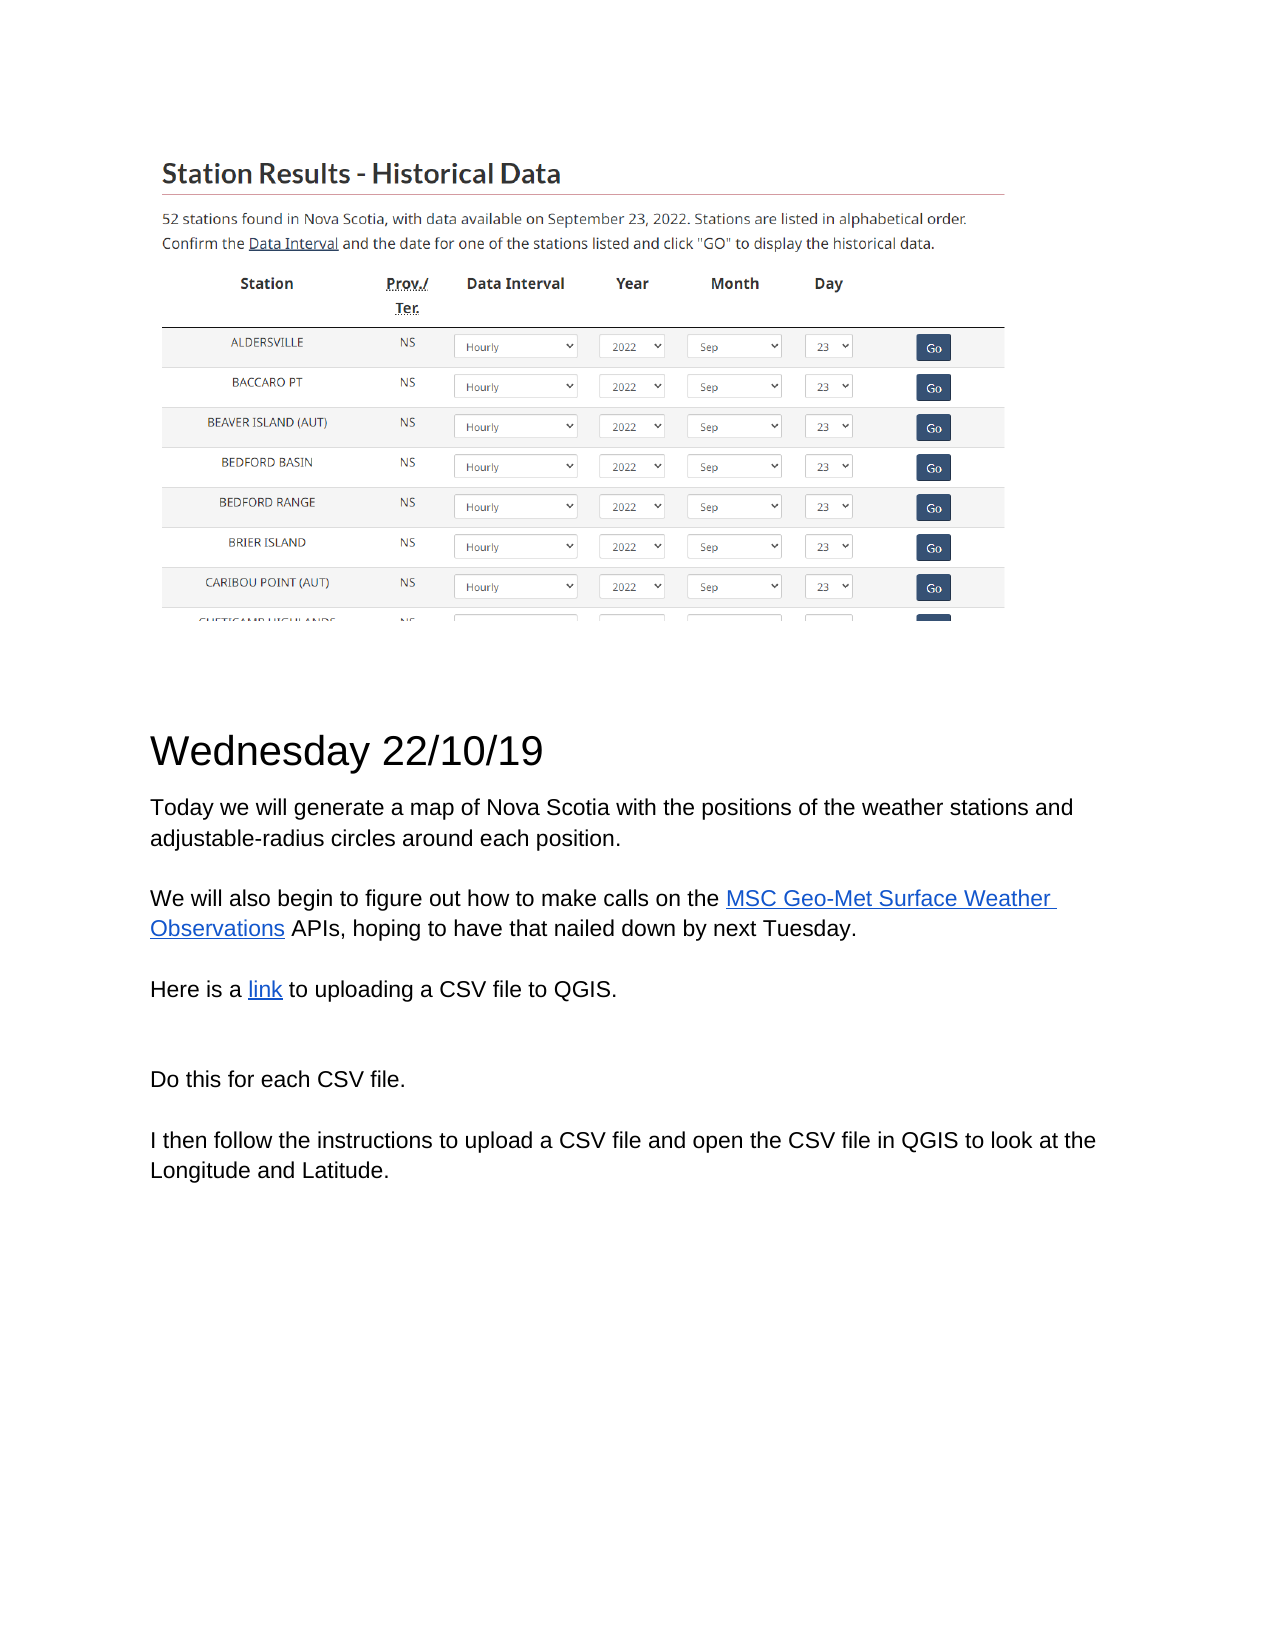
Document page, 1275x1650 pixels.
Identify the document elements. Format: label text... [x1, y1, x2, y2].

picture [150, 150, 1125, 621]
subtitle Wednesday 22/10/19 [150, 727, 1125, 775]
text We will also begin to figure out how to make calls on the MSC Geo-Met Surface Weather Observations APIs, hoping to have that nailed down by next Tuesday. [150, 885, 1125, 942]
text Do this for each CSV file. [150, 1066, 1125, 1093]
text I then follow the instructions to upload a CSV file and open the CSV file in QGIS to look at the Longitude and Latitude. [150, 1127, 1125, 1183]
text Here is a link to uploading a CSV file to QGIS. [150, 976, 1125, 1002]
text Today we will generate a map of Nova Scotia with the positions of the weather stations and adjustable-radius circles around each position. [150, 794, 1125, 851]
